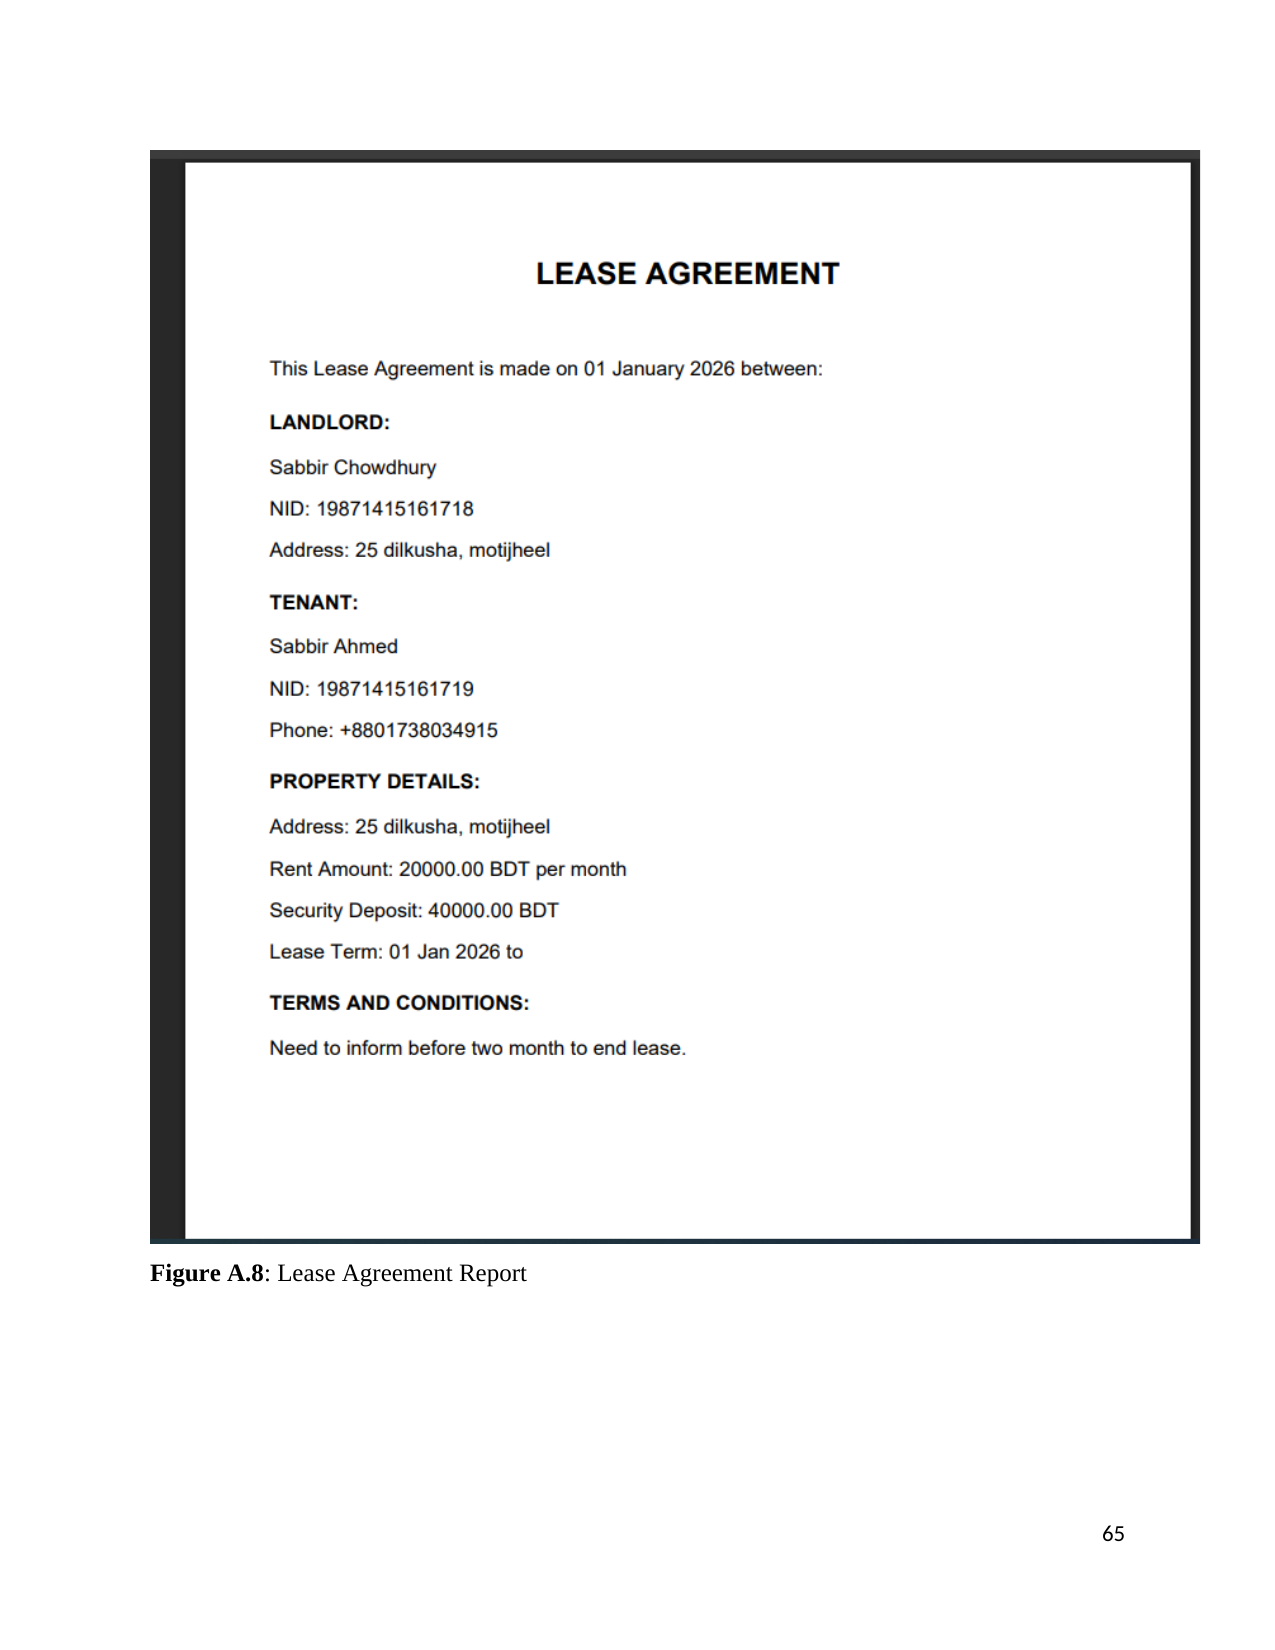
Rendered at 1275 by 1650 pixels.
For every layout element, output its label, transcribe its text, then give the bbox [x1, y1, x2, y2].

text Figure A.8: Lease Agreement Report [150, 1258, 1125, 1286]
picture [150, 150, 1200, 1244]
